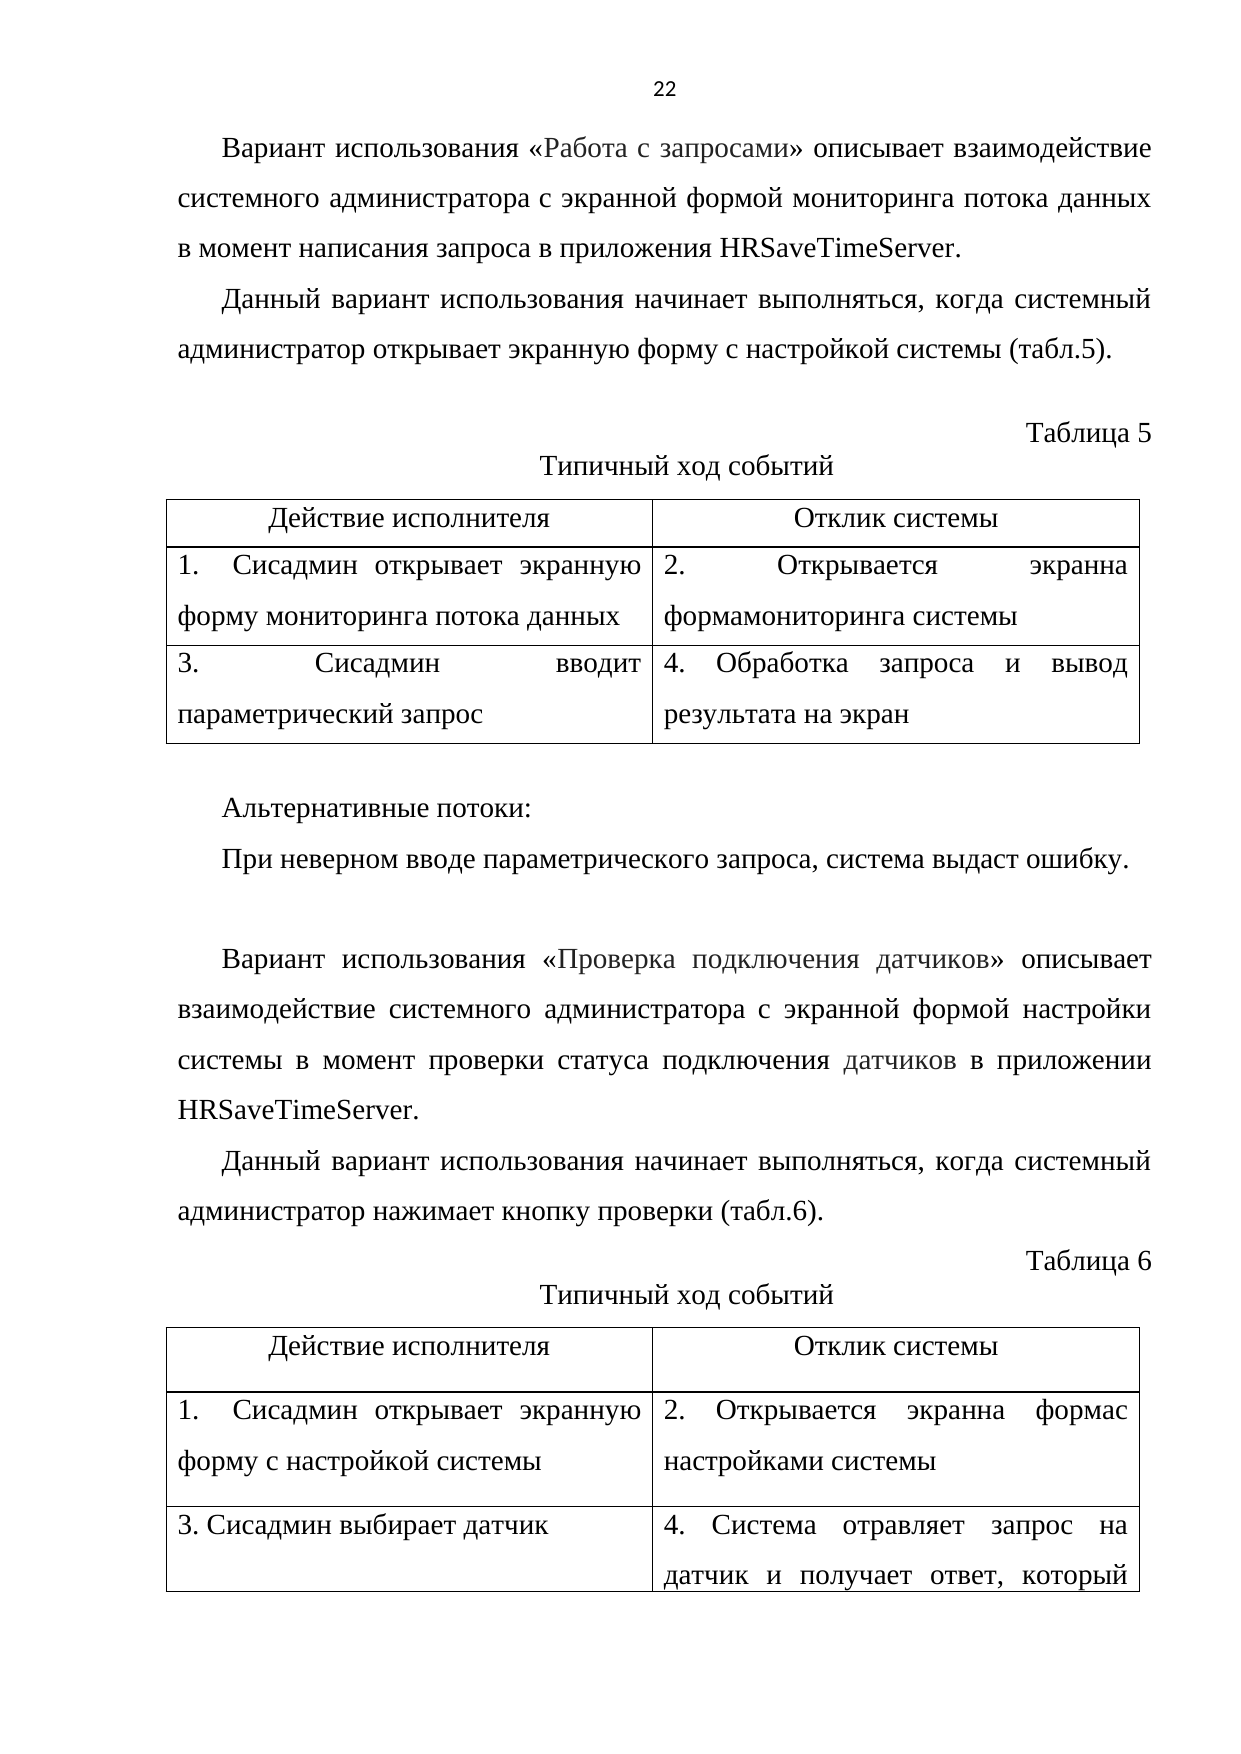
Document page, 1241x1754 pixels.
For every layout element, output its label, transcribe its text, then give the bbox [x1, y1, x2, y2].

table_cell 1. Сисадмин открывает экранную форму с настройкой системы [167, 1393, 652, 1506]
table_cell 2. Открывается экранна формас настройками системы [653, 1393, 1139, 1506]
text Вариант использования «Проверка подключения датчиков» описывает взаимодействие системного администратора с экранной формой настройки системы в момент проверки статуса подключения датчиков в приложении HRSaveTimeServer. [177, 941, 1152, 1126]
table_cell 3. Сисадмин вводит параметрический запрос [167, 646, 652, 742]
table_cell 4. Обработка запроса и вывод результата на экран [653, 646, 1139, 742]
text Таблица 5 [177, 415, 1152, 448]
table_cell 1. Сисадмин открывает экранную форму мониторинга потока данных [167, 548, 652, 644]
table_header Отклик системы [653, 500, 1139, 546]
table_header Действие исполнителя [167, 1328, 652, 1391]
text Альтернативные потоки: [177, 790, 1152, 824]
text Типичный ход событий [177, 448, 1152, 482]
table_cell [653, 1507, 1139, 1591]
text Вариант использования «Работа с запросами» описывает взаимодействие системного администратора с экранной формой мониторинга потока данных в момент написания запроса в приложения HRSaveTimeServer. [177, 130, 1152, 264]
text Типичный ход событий [177, 1277, 1152, 1310]
table_header Отклик системы [653, 1328, 1139, 1391]
table_cell 2. Открывается экранна формамониторинга системы [653, 548, 1139, 644]
text Таблица 6 [177, 1243, 1152, 1277]
text Данный вариант использования начинает выполняться, когда системный администратор нажимает кнопку проверки (табл.6). [177, 1143, 1152, 1226]
text При неверном вводе параметрического запроса, система выдаст ошибку. [177, 841, 1152, 874]
text Данный вариант использования начинает выполняться, когда системный администратор открывает экранную форму с настройкой системы (табл.5). [177, 281, 1152, 364]
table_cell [167, 1507, 652, 1591]
table_header Действие исполнителя [167, 500, 652, 546]
